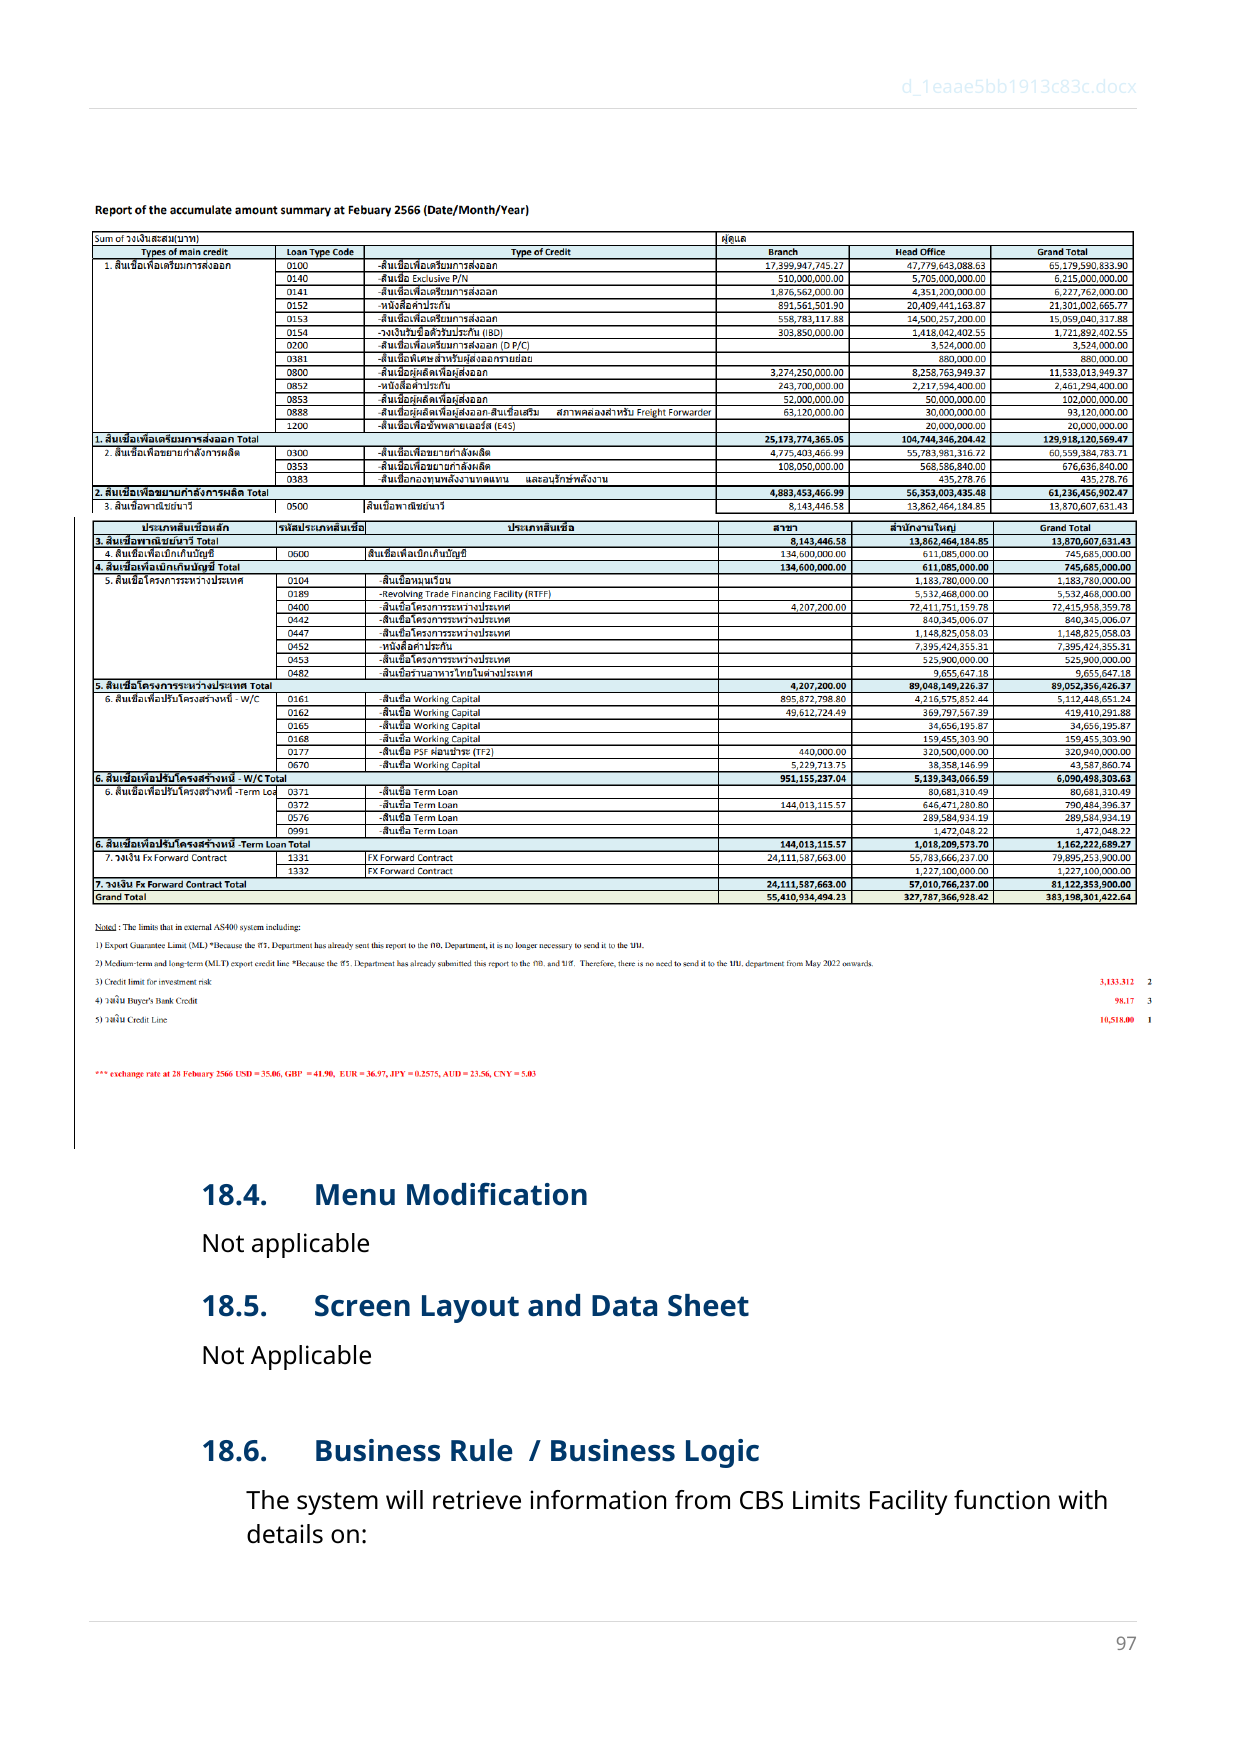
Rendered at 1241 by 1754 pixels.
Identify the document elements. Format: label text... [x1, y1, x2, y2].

text Not applicable [201, 1226, 1137, 1260]
subtitle Business Rule / Business Logic [201, 1430, 1137, 1470]
text Not Applicable [201, 1337, 1137, 1371]
subtitle Screen Layout and Data Sheet [201, 1285, 1137, 1325]
text The system will retrieve information from CBS Limits Facility function with details on: [246, 1483, 1137, 1551]
picture [88, 203, 1155, 1081]
subtitle Menu Modification [201, 1174, 1137, 1213]
